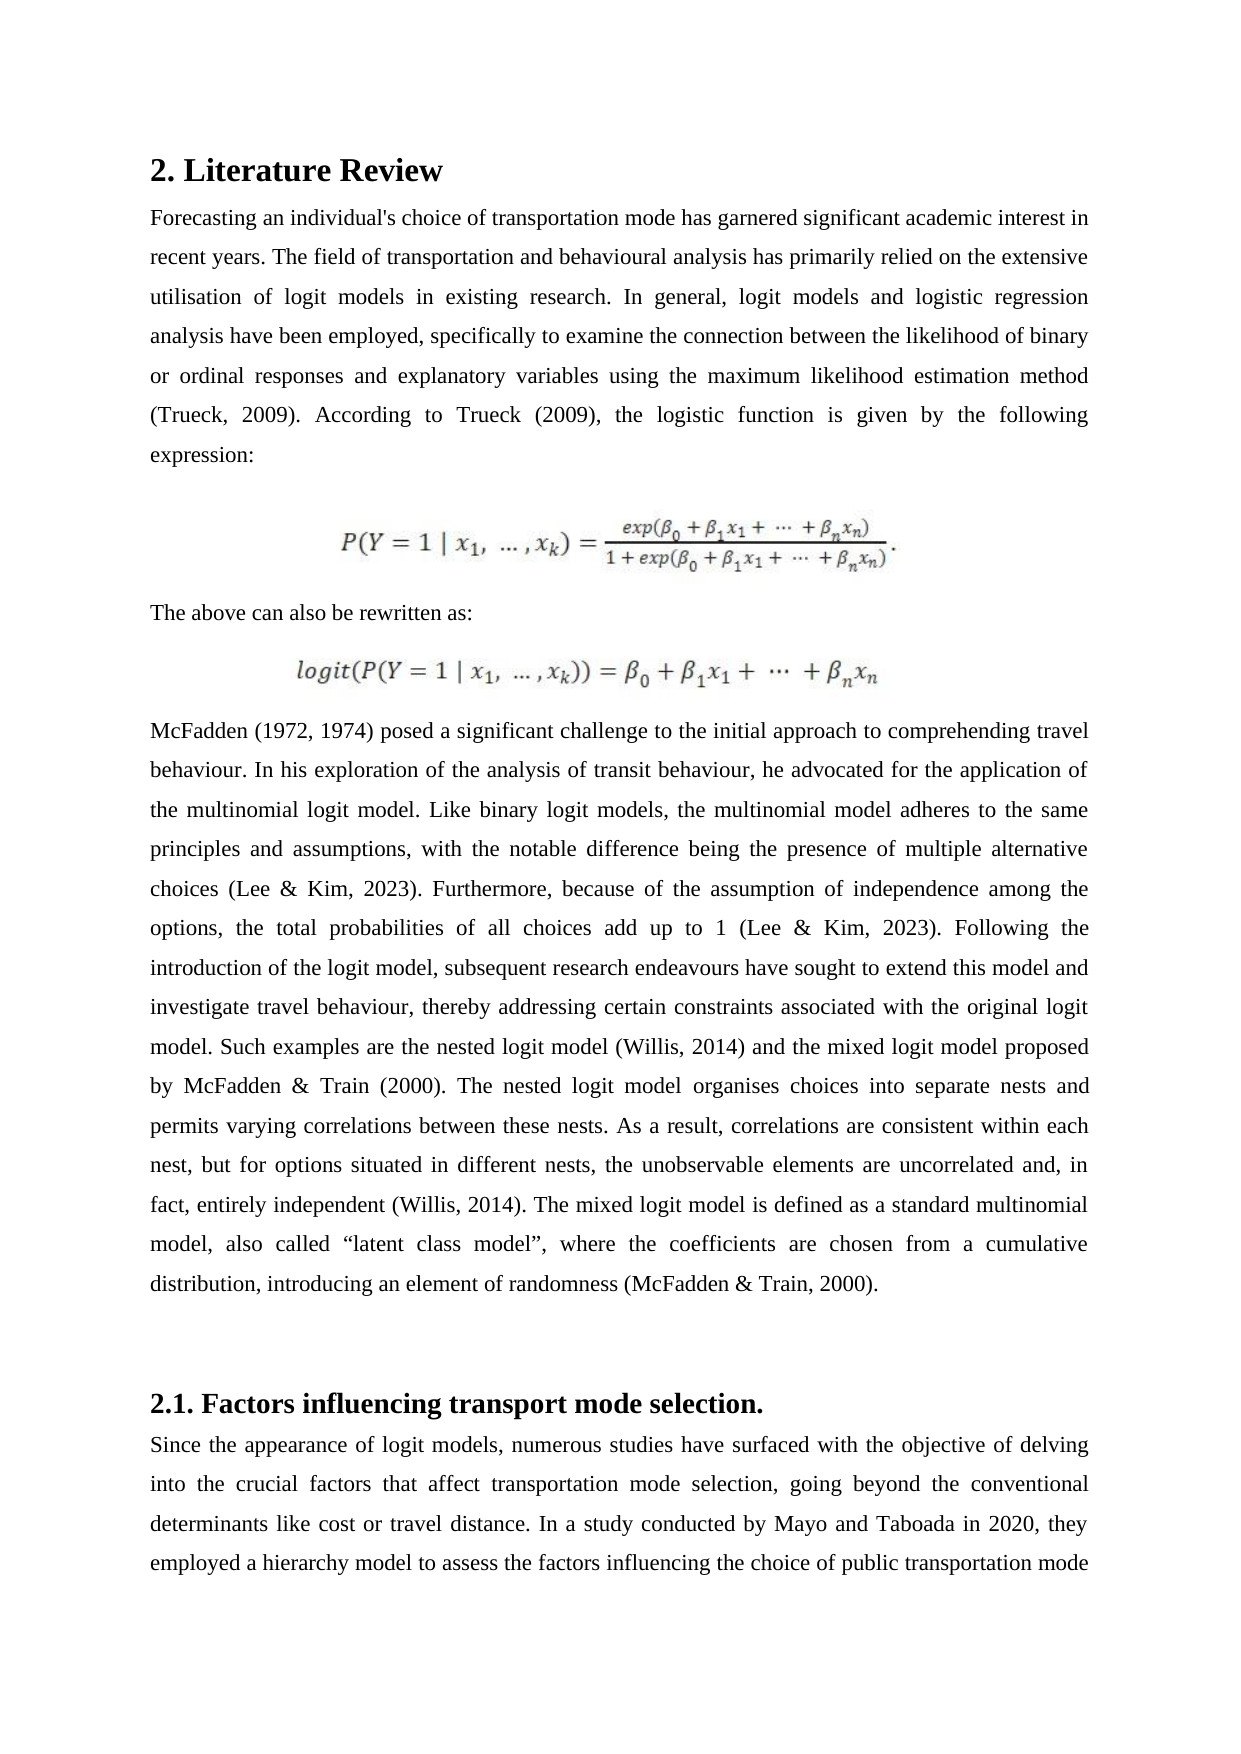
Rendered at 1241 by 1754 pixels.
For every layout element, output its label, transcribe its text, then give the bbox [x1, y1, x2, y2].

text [150, 1431, 1090, 1576]
text McFadden (1972, 1974) posed a significant challenge to the initial approach to comprehending travel behaviour. In his exploration of the analysis of transit behaviour, he advocated for the application of the multinomial logit model. Like binary logit models, the multinomial model adheres to the same principles and assumptions, with the notable difference being the presence of multiple alternative choices (Lee & Kim, 2023). Furthermore, because of the assumption of independence among the options, the total probabilities of all choices add up to 1 (Lee & Kim, 2023). Following the introduction of the logit model, subsequent research endeavours have sought to extend this model and investigate travel behaviour, thereby addressing certain constraints associated with the original logit model. Such examples are the nested logit model (Willis, 2014) and the mixed logit model proposed by McFadden & Train (2000). The nested logit model organises choices into separate nests and permits varying correlations between these nests. As a result, correlations are consistent within each nest, but for options situated in different nests, the unobservable elements are uncorrelated and, in fact, entirely independent (Willis, 2014). The mixed logit model is defined as a standard multinomial model, also called “latent class model”, where the coefficients are chosen from a cumulative distribution, introducing an element of randomness (McFadden & Train, 2000). [150, 717, 1090, 1296]
subtitle 2.1. Factors influencing transport mode selection. [150, 1386, 1090, 1420]
picture [288, 639, 890, 714]
text The above can also be rewritten as: [150, 599, 1090, 625]
subtitle 2. Literature Review [150, 150, 1090, 188]
text Forecasting an individual's choice of transportation mode has garnered significant academic interest in recent years. The field of transportation and behavioural analysis has primarily relied on the extensive utilisation of logit models in existing research. In general, logit models and logistic regression analysis have been employed, specifically to examine the connection between the likelihood of binary or ordinal responses and explanatory variables using the maximum likelihood estimation method (Trueck, 2009). According to Trueck (2009), the logistic function is given by the following expression: [150, 204, 1090, 467]
picture [339, 500, 901, 585]
